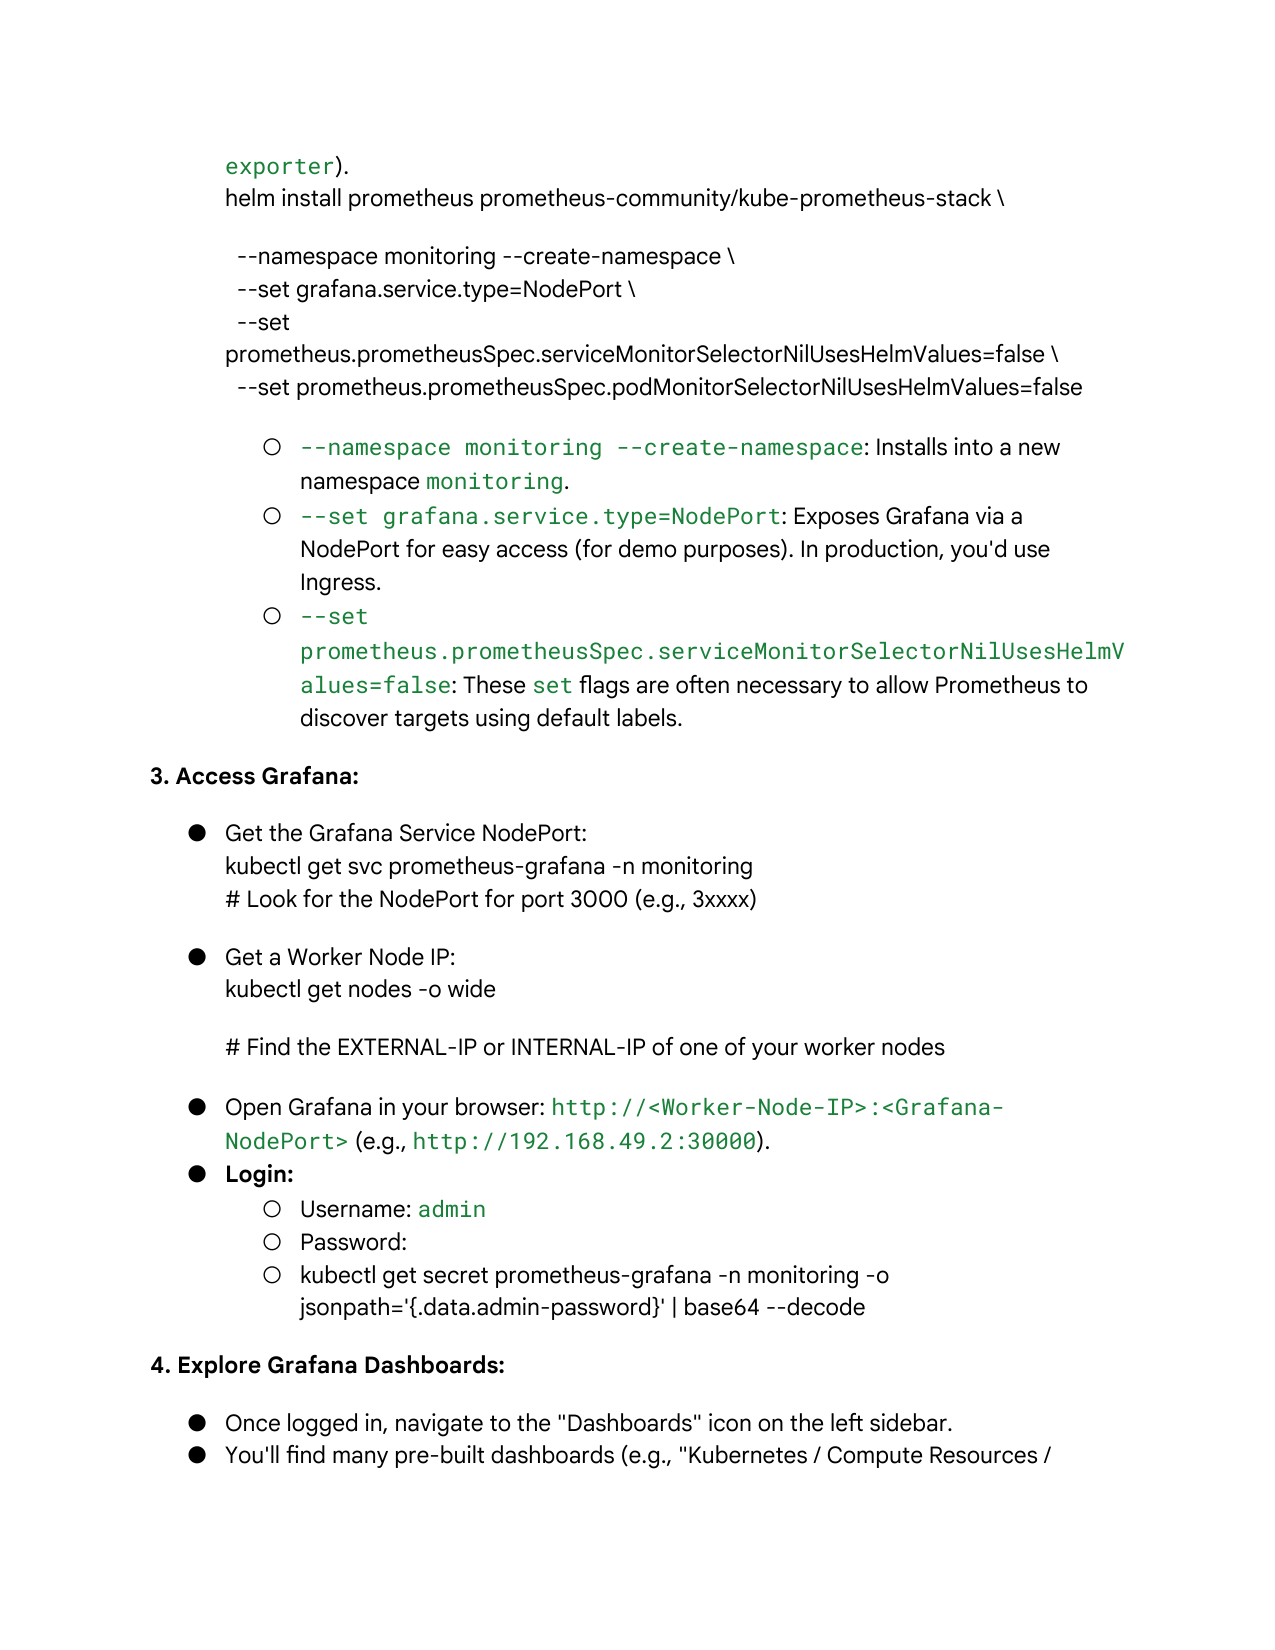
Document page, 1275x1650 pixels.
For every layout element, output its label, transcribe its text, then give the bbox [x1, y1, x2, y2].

list --set grafana.service.type=NodePort: Exposes Grafana via a NodePort for easy access (for demo purposes). In production, you'd use Ingress. [262, 501, 1125, 597]
text # Look for the NodePort for port 3000 (e.g., 3xxxx) [150, 885, 1125, 914]
text 3. Access Grafana: [150, 762, 1125, 791]
text --set prometheus.prometheusSpec.serviceMonitorSelectorNilUsesHelmValues=false \ [225, 308, 1125, 369]
text # Find the EXTERNAL-IP or INTERNAL-IP of one of your worker nodes [150, 1033, 1125, 1062]
list kubectl get secret prometheus-grafana -n monitoring -o jsonpath='{.data.admin-password}' | base64 --decode [262, 1261, 1125, 1322]
list --set prometheus.prometheusSpec.serviceMonitorSelectorNilUsesHelmValues=false: These set flags are often necessary to allow Prometheus to discover targets using default labels. [262, 601, 1125, 733]
list --namespace monitoring --create-namespace: Installs into a new namespace monitoring. [262, 431, 1125, 496]
list Get the Grafana Service NodePort: kubectl get svc prometheus-grafana -n monitoring [187, 820, 1125, 881]
list Login: [187, 1161, 1125, 1189]
list Password: [262, 1228, 1125, 1257]
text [225, 150, 1125, 213]
text --set grafana.service.type=NodePort \ [225, 275, 1125, 304]
list Once logged in, navigate to the "Dashboards" icon on the left sidebar. [187, 1409, 1125, 1438]
list Open Grafana in your browser: http://<Worker-Node-IP>:<Grafana-NodePort> (e.g., http://192.168.49.2:30000). [187, 1091, 1125, 1156]
text --set prometheus.prometheusSpec.podMonitorSelectorNilUsesHelmValues=false [225, 373, 1125, 402]
list Username: admin [262, 1193, 1125, 1224]
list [187, 1442, 1125, 1471]
text 4. Explore Grafana Dashboards: [150, 1351, 1125, 1380]
list Get a Worker Node IP: kubectl get nodes -o wide [187, 943, 1125, 1004]
text --namespace monitoring --create-namespace \ [225, 242, 1125, 271]
